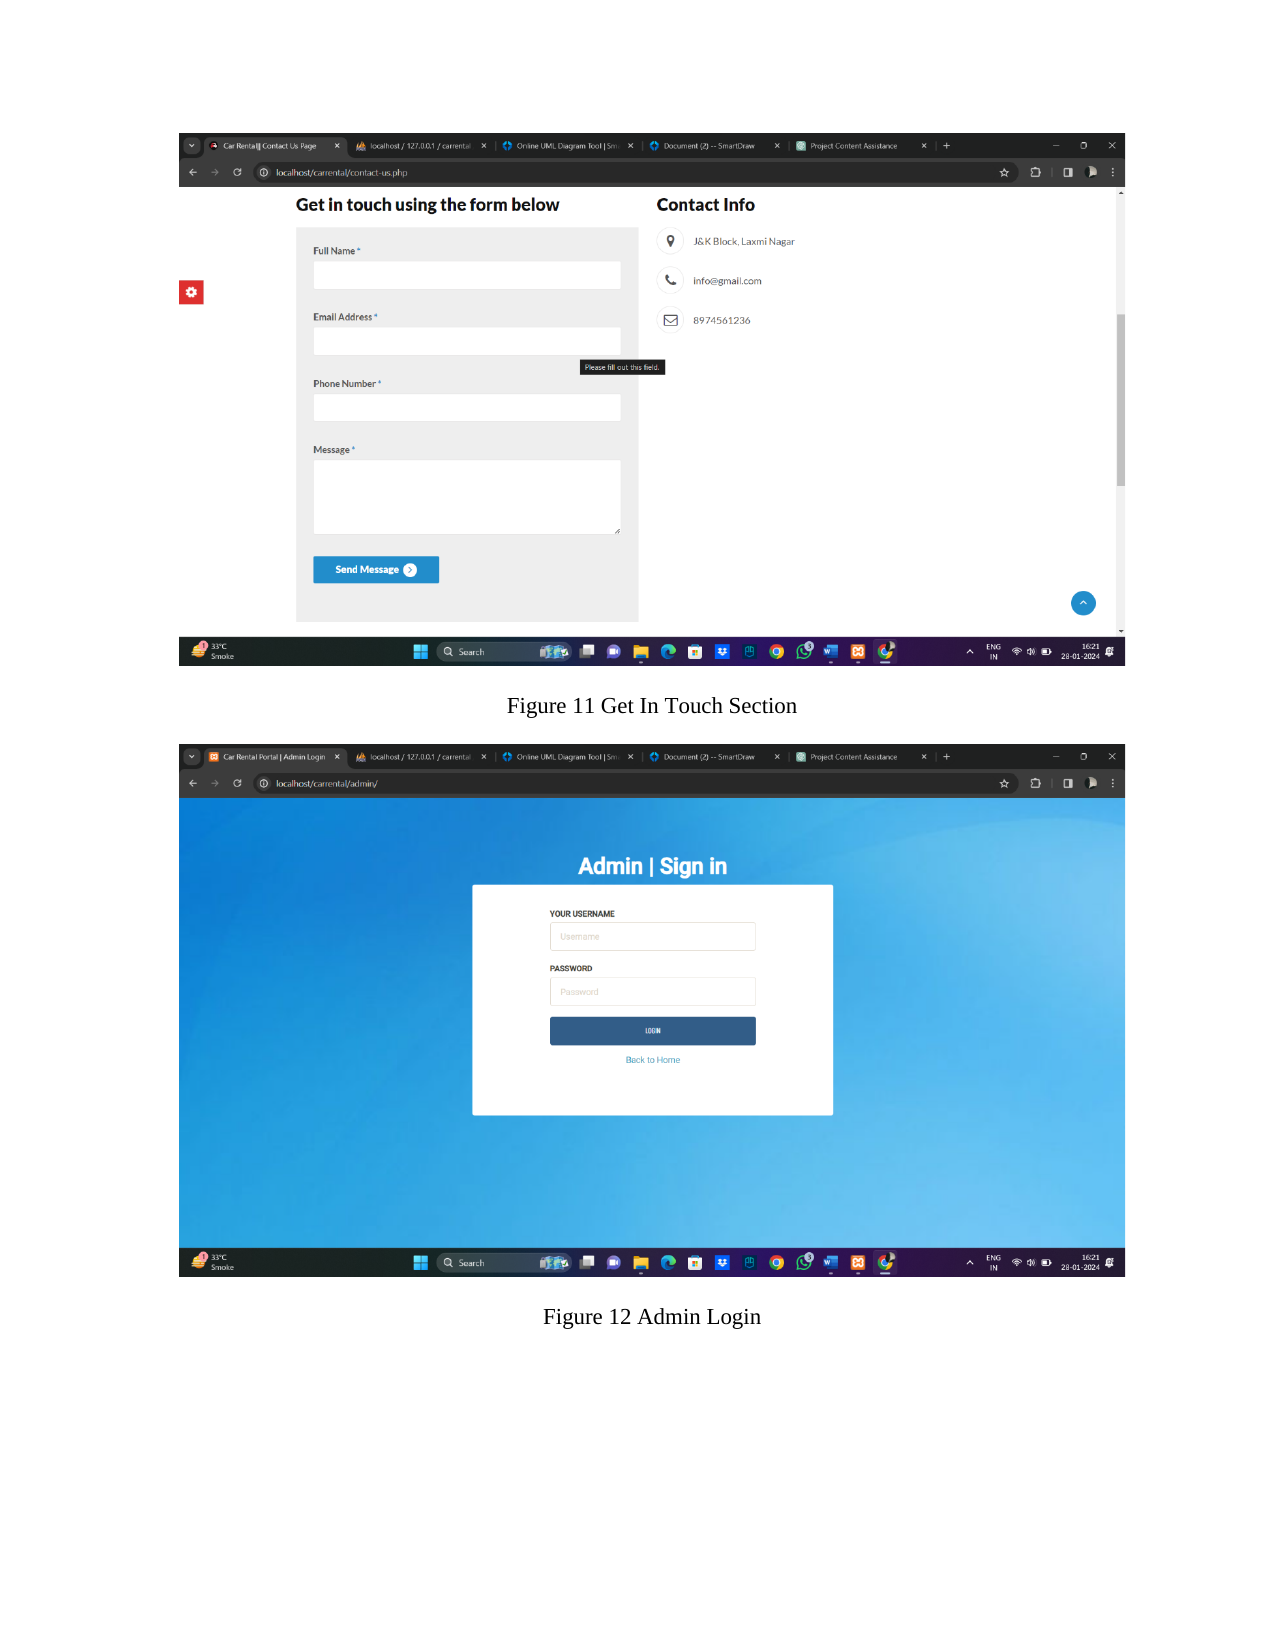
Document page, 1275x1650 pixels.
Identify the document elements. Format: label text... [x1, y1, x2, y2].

picture [179, 744, 1125, 1277]
text Figure 12 Admin Login [179, 1303, 1125, 1330]
text Figure 11 Get In Touch Section [179, 692, 1125, 718]
picture [179, 133, 1125, 666]
